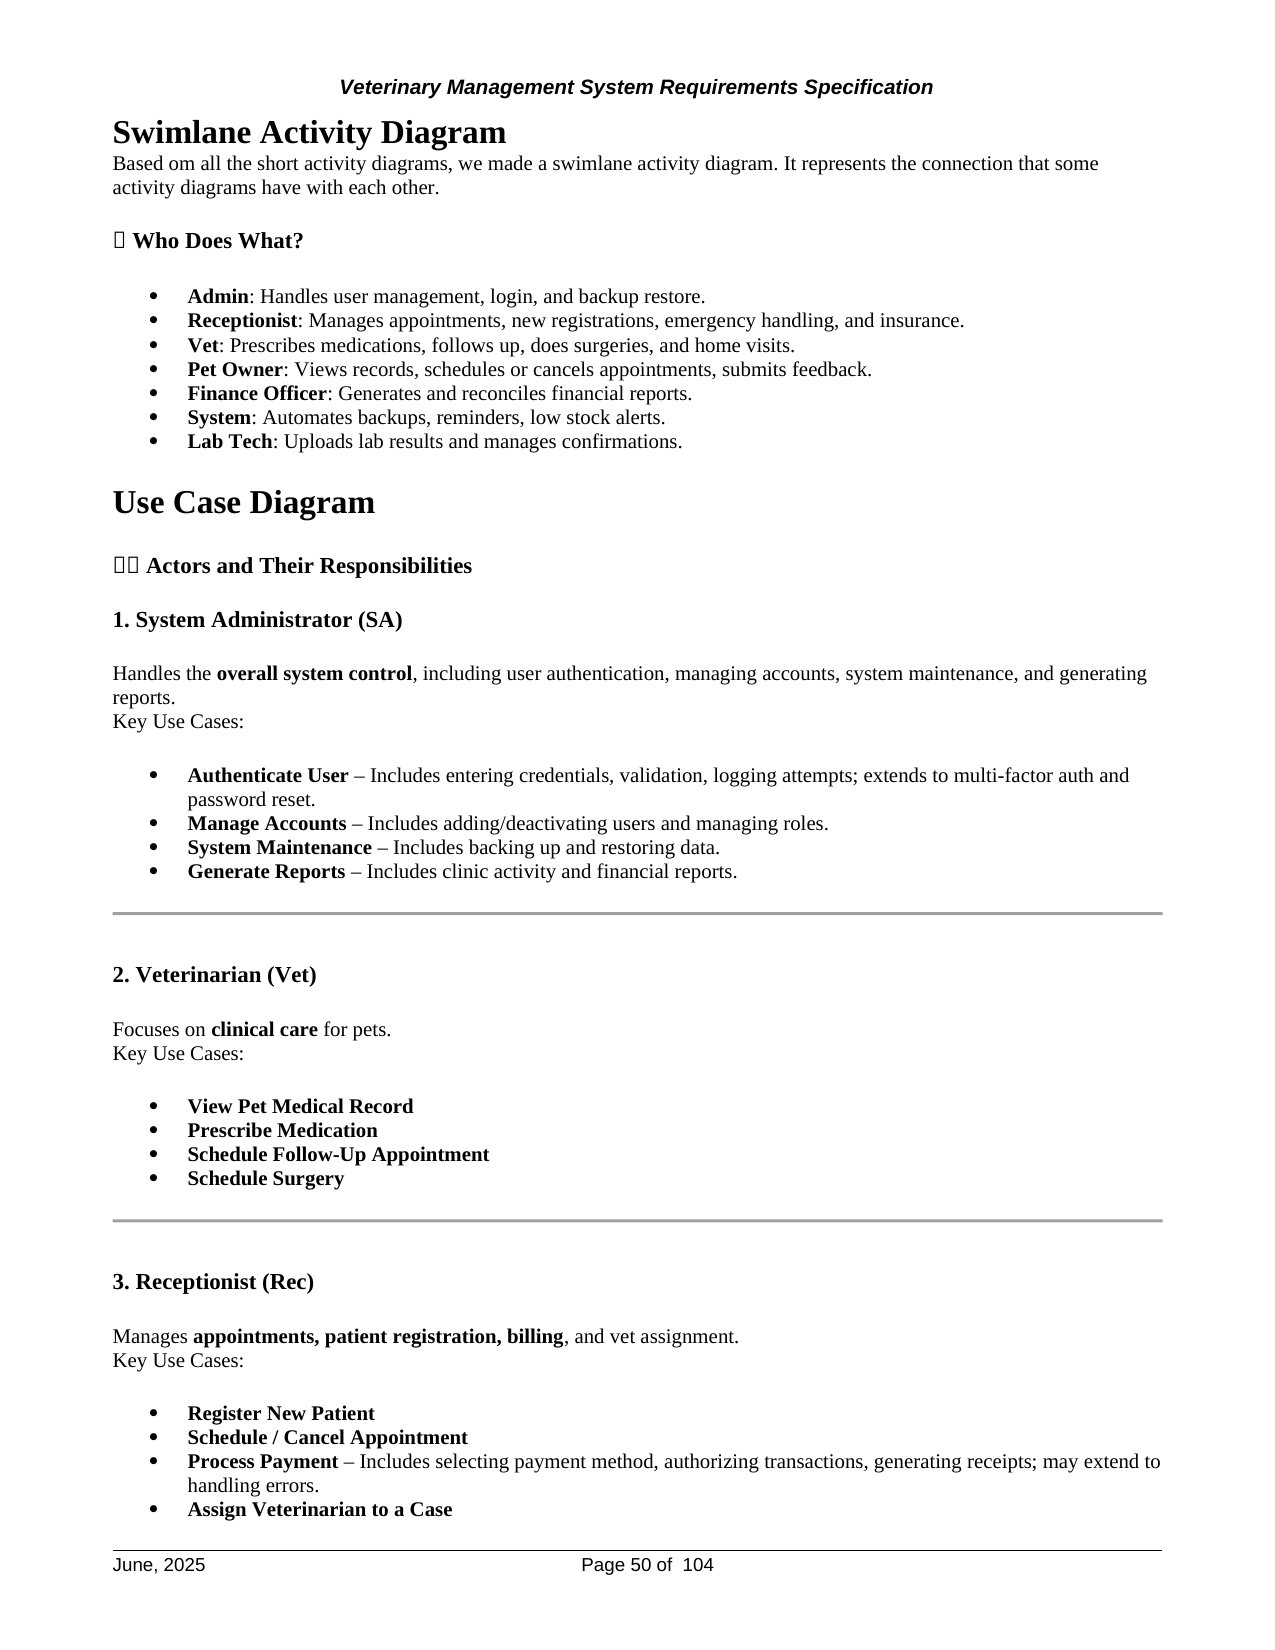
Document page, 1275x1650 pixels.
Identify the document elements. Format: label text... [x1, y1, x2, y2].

list Schedule Follow-Up Appointment [150, 1142, 1162, 1166]
list Manage Accounts – Includes adding/deactivating users and managing roles. [150, 811, 1162, 835]
subtitle 🧑‍💼 Actors and Their Responsibilities [112, 549, 1162, 581]
list Generate Reports – Includes clinic activity and financial reports. [150, 859, 1162, 883]
list Lab Tech: Uploads lab results and manages confirmations. [150, 429, 1162, 453]
list Process Payment – Includes selecting payment method, authorizing transactions, generating receipts; may extend to handling errors. [150, 1449, 1162, 1497]
subtitle 🤝 Who Does What? [112, 224, 1162, 255]
list System Maintenance – Includes backing up and restoring data. [150, 835, 1162, 859]
text Use Case Diagram [112, 482, 1162, 520]
text Handles the overall system control, including user authentication, managing accounts, system maintenance, and generating reports. Key Use Cases: [112, 661, 1162, 733]
list Pet Owner: Views records, schedules or cancels appointments, submits feedback. [150, 357, 1162, 381]
subtitle 1. System Administrator (SA) [112, 606, 1162, 632]
list Assign Veterinarian to a Case [150, 1497, 1162, 1521]
list Receptionist: Manages appointments, new registrations, emergency handling, and insurance. [150, 308, 1162, 332]
list Finance Officer: Generates and reconciles financial reports. [150, 381, 1162, 405]
list Authenticate User – Includes entering credentials, validation, logging attempts; extends to multi-factor auth and password reset. [150, 763, 1162, 811]
list Vet: Prescribes medications, follows up, does surgeries, and home visits. [150, 332, 1162, 357]
list System: Automates backups, reminders, low stock alerts. [150, 405, 1162, 429]
text Manages appointments, patient registration, billing, and vet assignment. Key Use Cases: [112, 1324, 1162, 1372]
text Swimlane Activity Diagram [112, 112, 1162, 151]
list Register New Patient [150, 1401, 1162, 1425]
text Based om all the short activity diagrams, we made a swimlane activity diagram. It represents the connection that some activity diagrams have with each other. [112, 151, 1162, 199]
subtitle 2. Veterinarian (Vet) [112, 961, 1162, 987]
text Focuses on clinical care for pets. Key Use Cases: [112, 1017, 1162, 1065]
list Prescribe Medication [150, 1118, 1162, 1142]
list Admin: Handles user management, login, and backup restore. [150, 284, 1162, 308]
list Schedule / Cancel Appointment [150, 1425, 1162, 1449]
subtitle 3. Receptionist (Rec) [112, 1268, 1162, 1294]
list Schedule Surgery [150, 1166, 1162, 1190]
list View Pet Medical Record [150, 1094, 1162, 1118]
